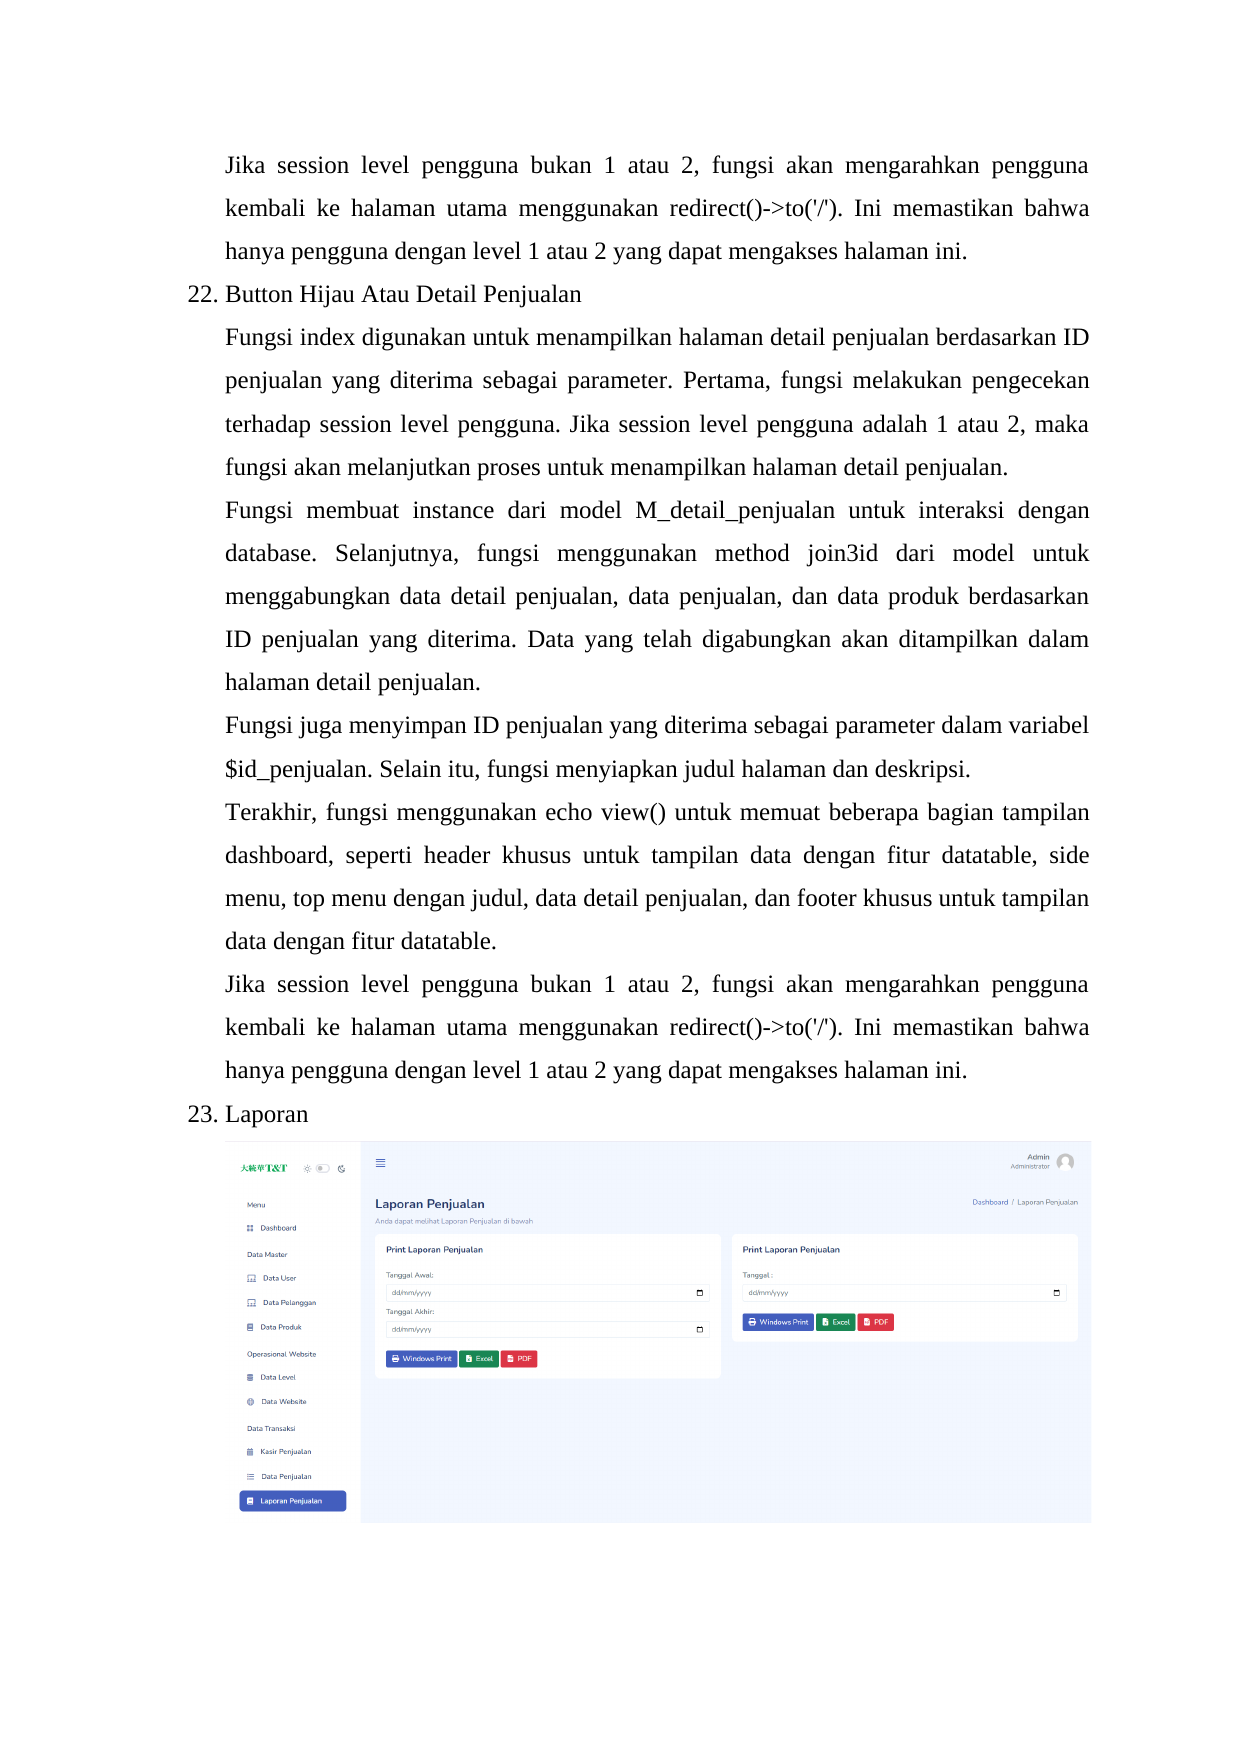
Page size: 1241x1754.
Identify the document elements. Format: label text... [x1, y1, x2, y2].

list Jika session level pengguna bukan 1 atau 2, fungsi akan mengarahkan pengguna kembali ke halaman utama menggunakan redirect()->to('/'). Ini memastikan bahwa hanya pengguna dengan level 1 atau 2 yang dapat mengakses halaman ini. [225, 150, 1090, 265]
picture [225, 1141, 1092, 1523]
list Button Hijau Atau Detail Penjualan [187, 279, 1090, 308]
list Jika session level pengguna bukan 1 atau 2, fungsi akan mengarahkan pengguna kembali ke halaman utama menggunakan redirect()->to('/'). Ini memastikan bahwa hanya pengguna dengan level 1 atau 2 yang dapat mengakses halaman ini. [225, 969, 1090, 1084]
list Laporan [187, 1099, 1090, 1127]
list Fungsi membuat instance dari model M_detail_penjualan untuk interaksi dengan database. Selanjutnya, fungsi menggunakan method join3id dari model untuk menggabungkan data detail penjualan, data penjualan, dan data produk berdasarkan ID penjualan yang diterima. Data yang telah digabungkan akan ditampilkan dalam halaman detail penjualan. [225, 495, 1090, 696]
list Fungsi index digunakan untuk menampilkan halaman detail penjualan berdasarkan ID penjualan yang diterima sebagai parameter. Pertama, fungsi melakukan pengecekan terhadap session level pengguna. Jika session level pengguna adalah 1 atau 2, maka fungsi akan melanjutkan proses untuk menampilkan halaman detail penjualan. [225, 322, 1090, 481]
list Terakhir, fungsi menggunakan echo view() untuk memuat beberapa bagian tampilan dashboard, seperti header khusus untuk tampilan data dengan fitur datatable, side menu, top menu dengan judul, data detail penjualan, dan footer khusus untuk tampilan data dengan fitur datatable. [225, 797, 1090, 955]
list Fungsi juga menyimpan ID penjualan yang diterima sebagai parameter dalam variabel $id_penjualan. Selain itu, fungsi menyiapkan judul halaman dan deskripsi. [225, 711, 1090, 782]
